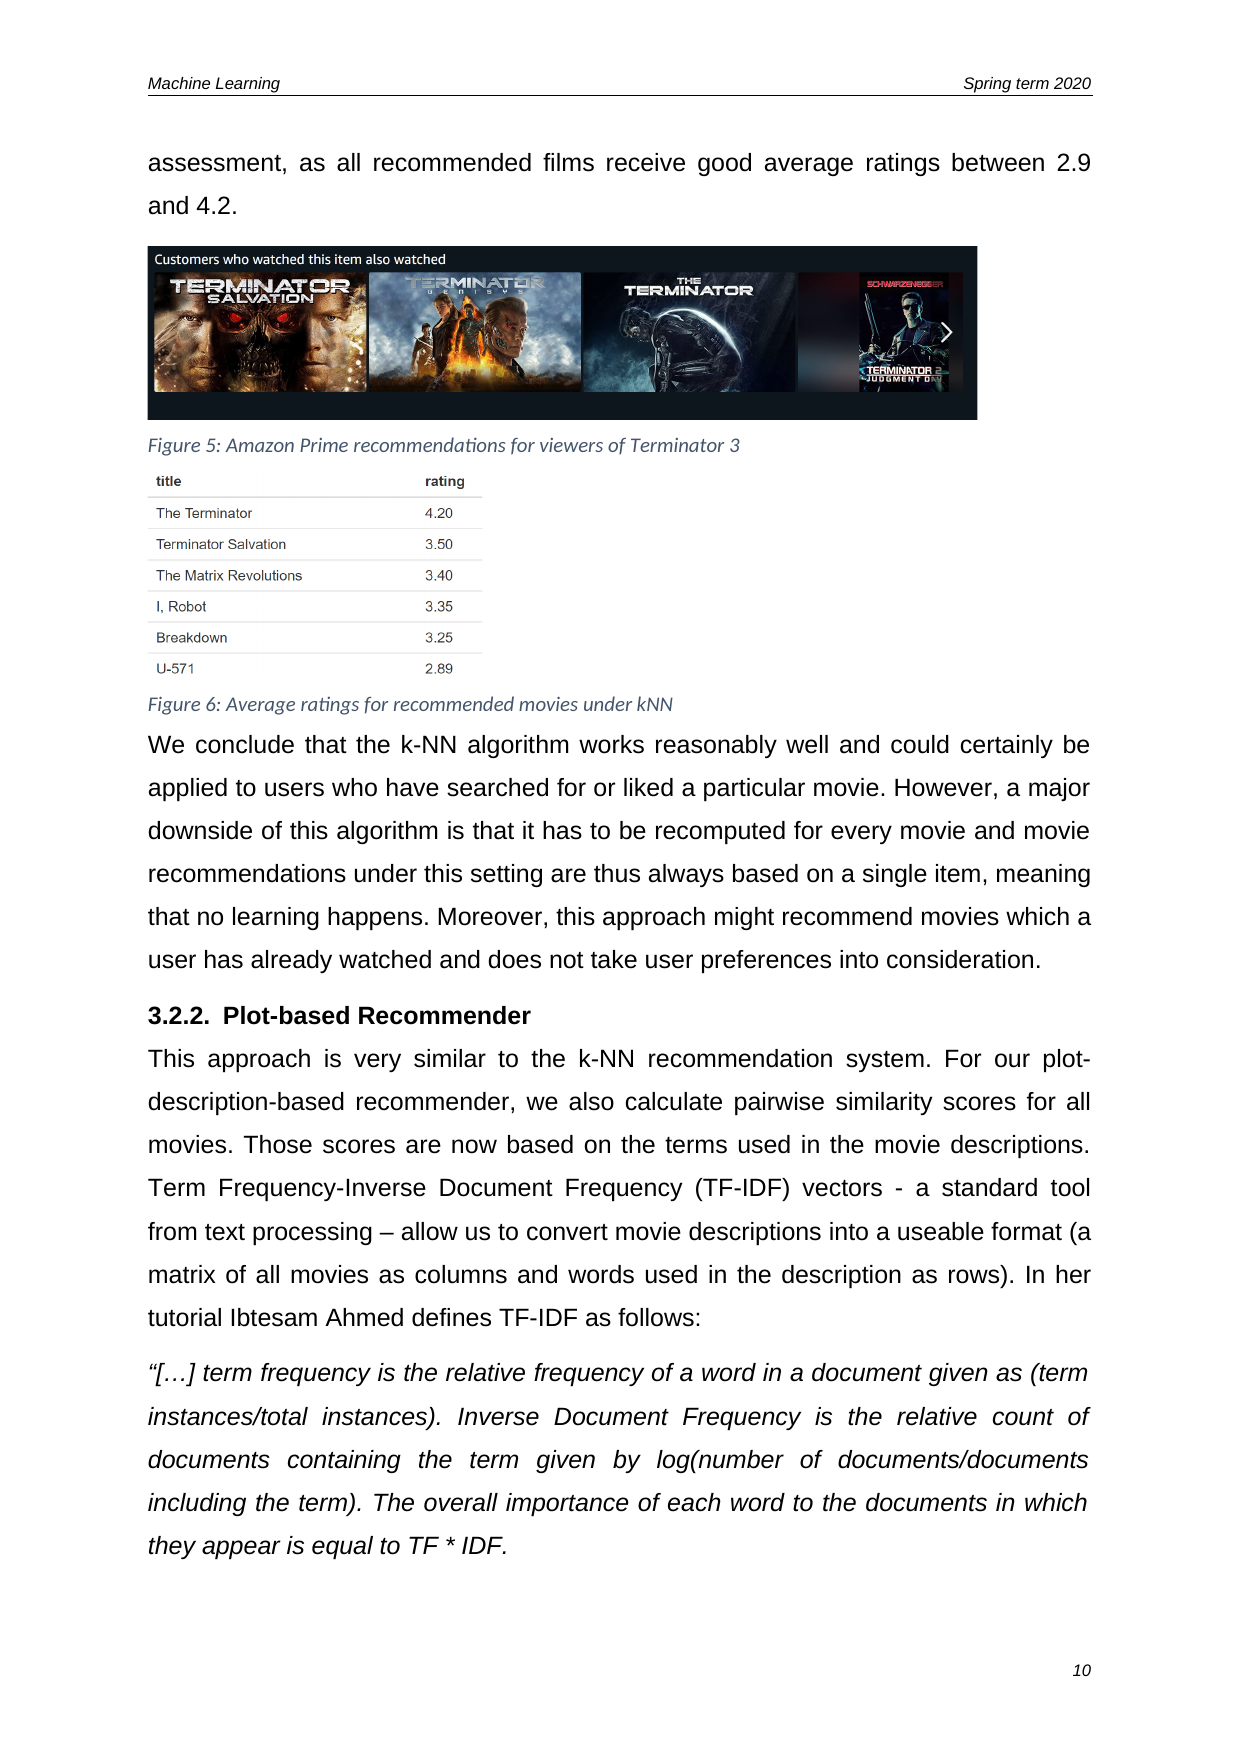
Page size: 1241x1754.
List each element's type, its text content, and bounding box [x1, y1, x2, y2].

picture [147, 246, 978, 420]
text Figure 6: Average ratings for recommended movies under kNN [148, 692, 1093, 717]
subtitle Plot-based Recommender [148, 1001, 1093, 1029]
text We conclude that the k-NN algorithm works reasonably well and could certainly be applied to users who have searched for or liked a particular movie. However, a major downside of this algorithm is that it has to be recomputed for every movie and movie recommendations under this setting are thus always based on a single item, meaning that no learning happens. Moreover, this approach might recommend movies which a user has already watched and does not take user preferences into consideration. [148, 729, 1093, 974]
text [148, 148, 1093, 219]
text “[…] term frequency is the relative frequency of a word in a document given as (term instances/total instances). Inverse Document Frequency is the relative count of documents containing the term given by log(number of documents/documents including the term). The overall importance of each word to the documents in which they appear is equal to TF * IDF. [148, 1358, 1093, 1559]
text Figure 5: Amazon Prime recommendations for viewers of Terminator 3 [148, 433, 1093, 458]
picture [147, 470, 483, 679]
text This approach is very similar to the k-NN recommendation system. For our plot-description-based recommender, we also calculate pairwise similarity scores for all movies. Those scores are now based on the terms used in the movie descriptions. Term Frequency-Inverse Document Frequency (TF-IDF) vectors - a standard tool from text processing – allow us to convert movie descriptions into a useable format (a matrix of all movies as columns and words used in the description as rows). In her tutorial Ibtesam Ahmed defines TF-IDF as follows: [148, 1044, 1093, 1331]
